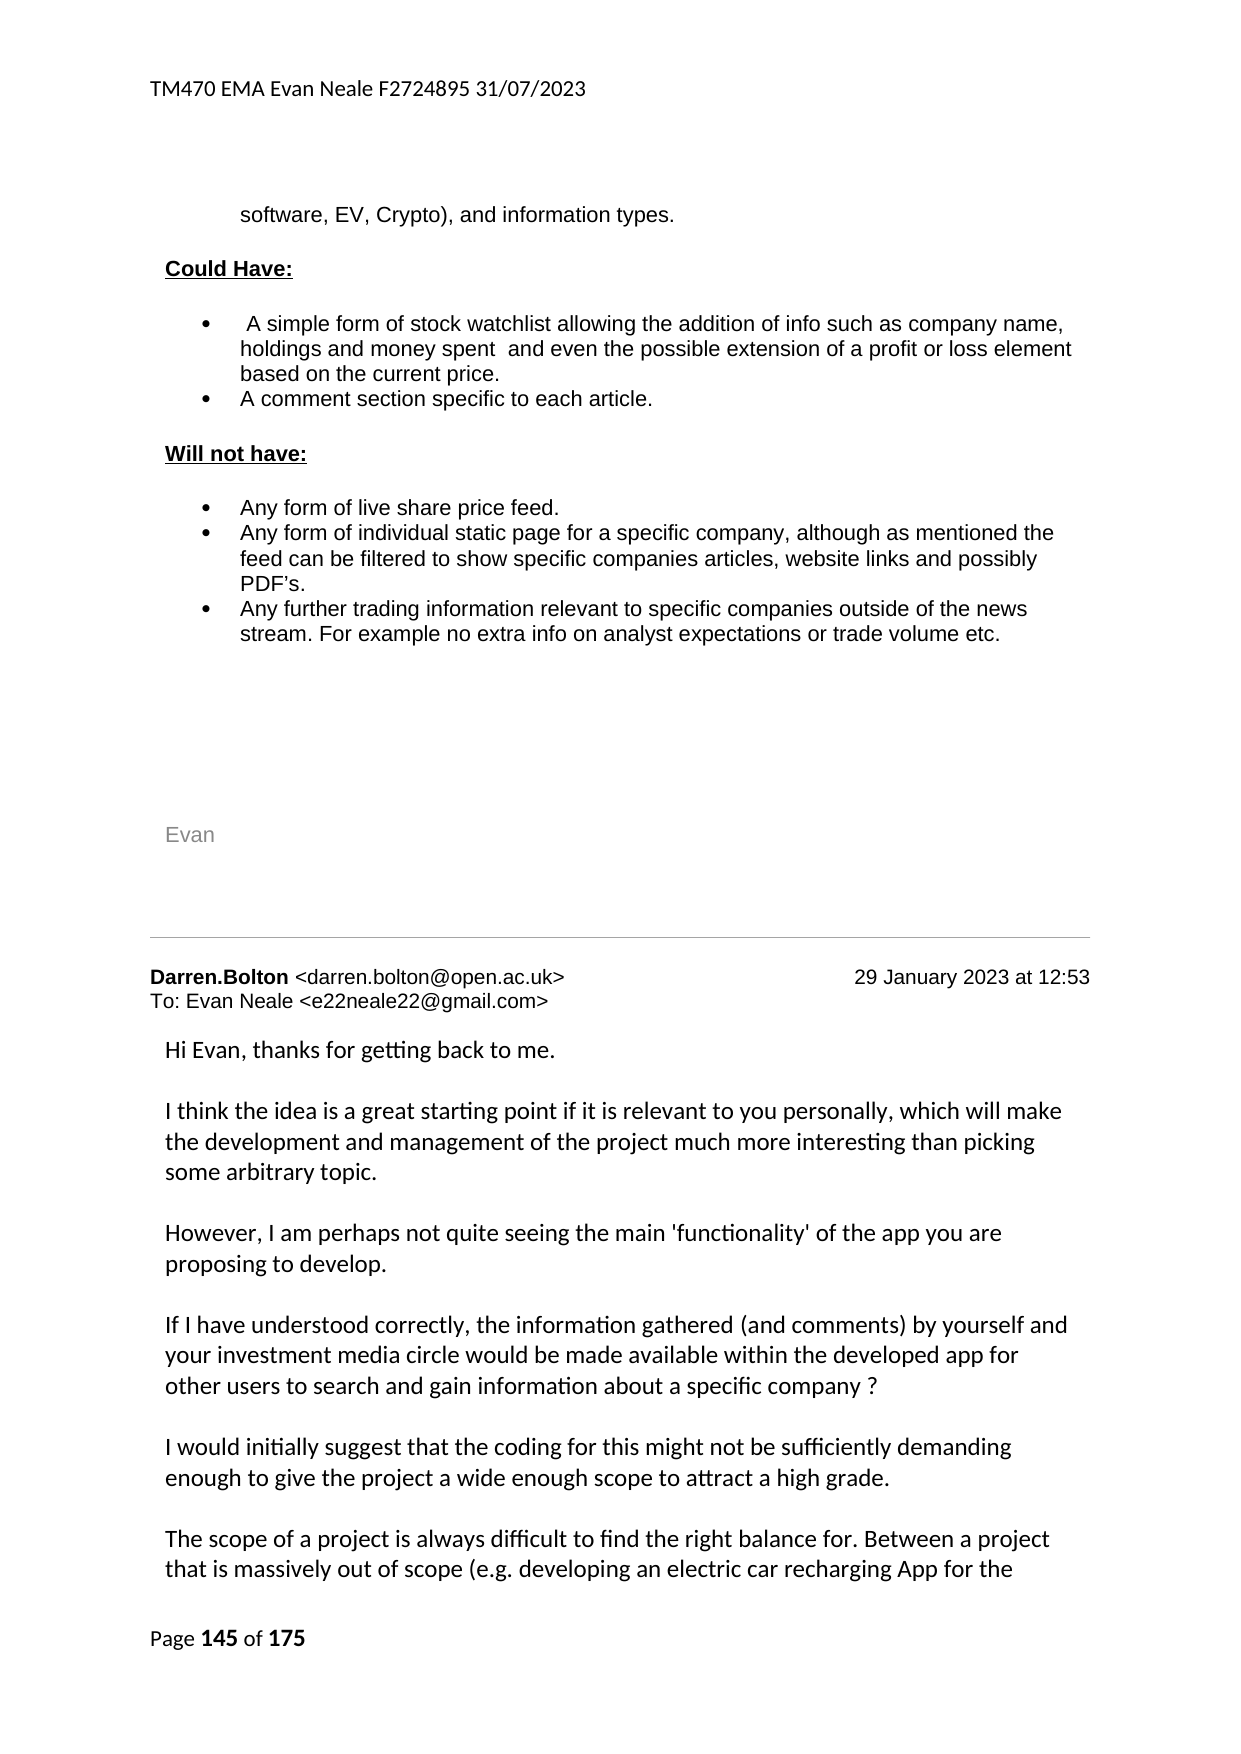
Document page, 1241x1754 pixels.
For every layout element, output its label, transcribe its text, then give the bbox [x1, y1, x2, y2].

table_cell [150, 158, 1090, 937]
table_header Darren.Bolton <darren.bolton@open.ac.uk> [150, 965, 839, 989]
table_cell [150, 1019, 1090, 1599]
table_header 29 January 2023 at 12:53 [839, 965, 1090, 989]
table_cell To: Evan Neale <e22neale22@gmail.com> [150, 989, 1090, 1019]
